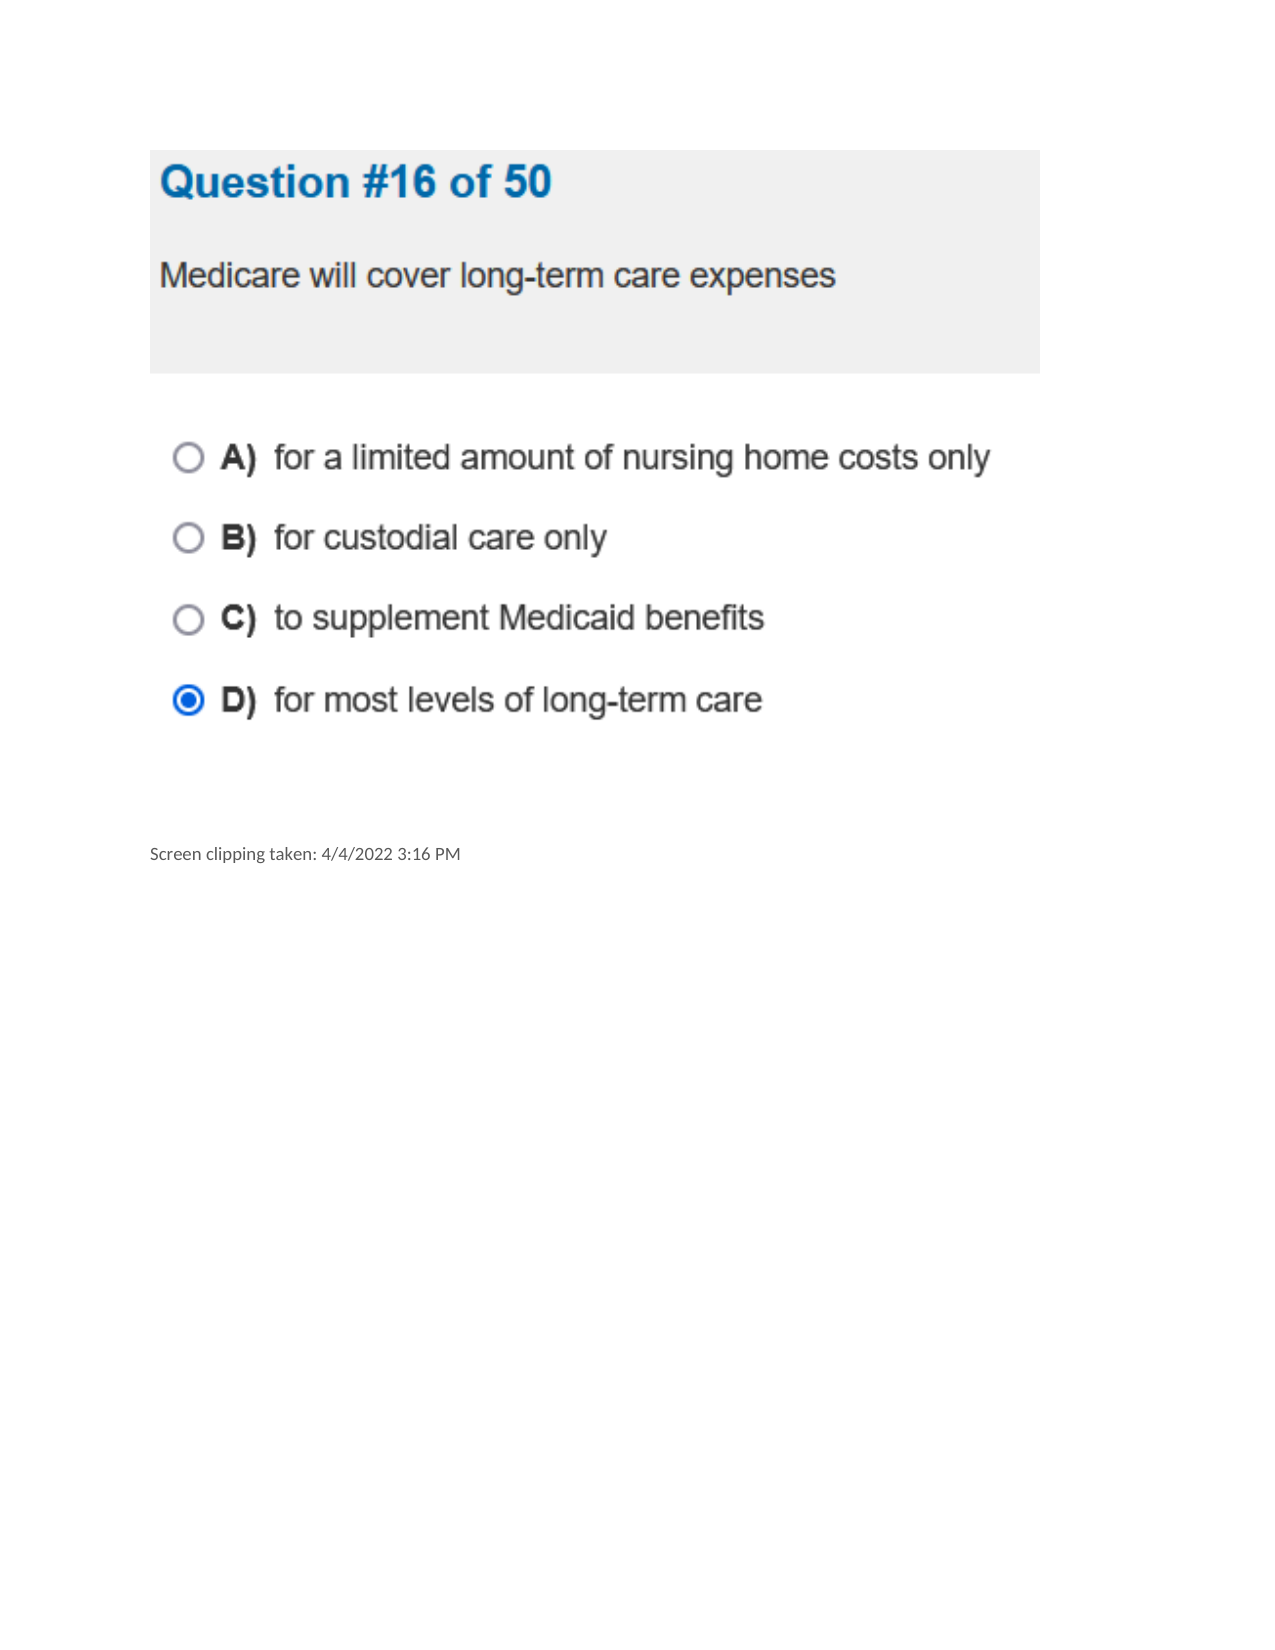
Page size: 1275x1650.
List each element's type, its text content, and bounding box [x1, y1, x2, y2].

picture [150, 150, 1040, 769]
text Screen clipping taken: 4/4/2022 3:16 PM [150, 843, 1125, 866]
